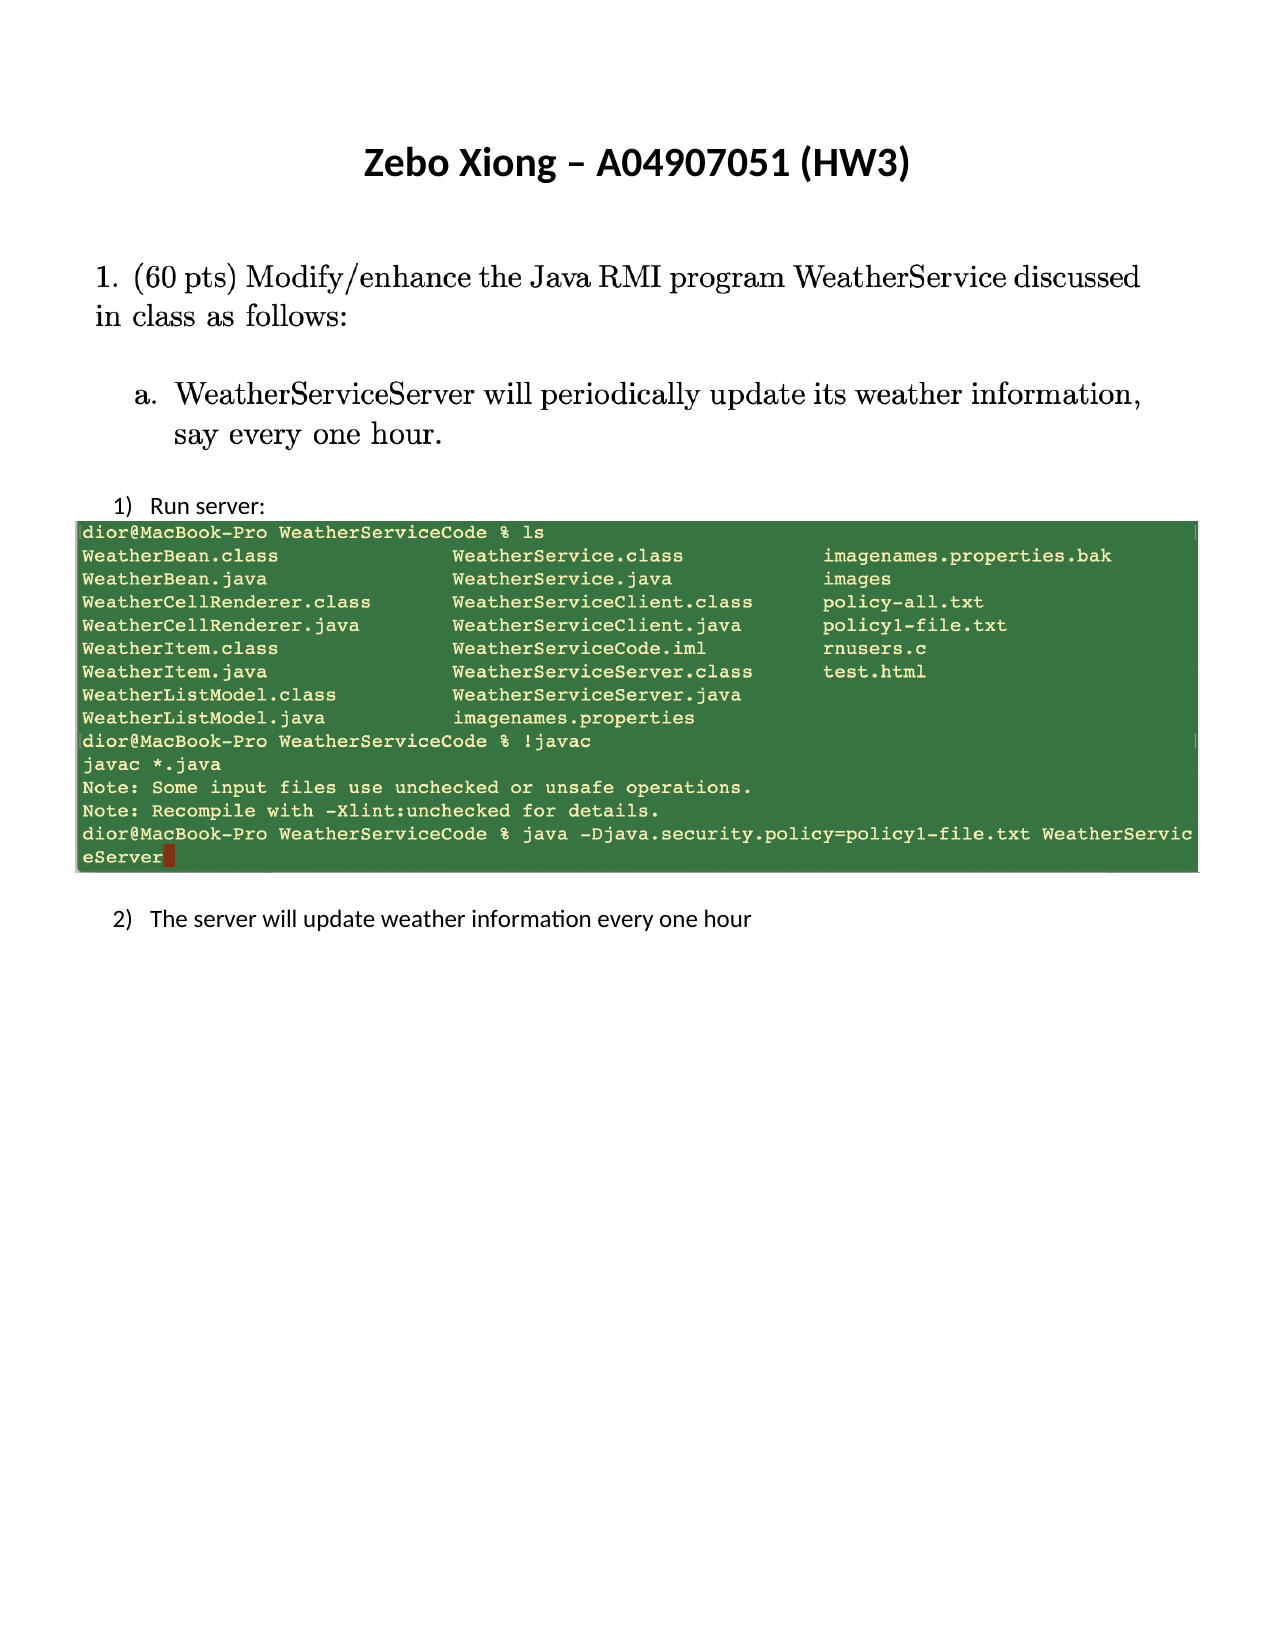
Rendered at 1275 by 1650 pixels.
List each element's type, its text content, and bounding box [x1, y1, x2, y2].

list Run server: [112, 490, 1200, 521]
text Zebo Xiong – A04907051 (HW3) [75, 136, 1200, 187]
picture [75, 521, 1200, 873]
list The server will update weather information every one hour [112, 903, 1200, 934]
picture [75, 247, 1200, 460]
